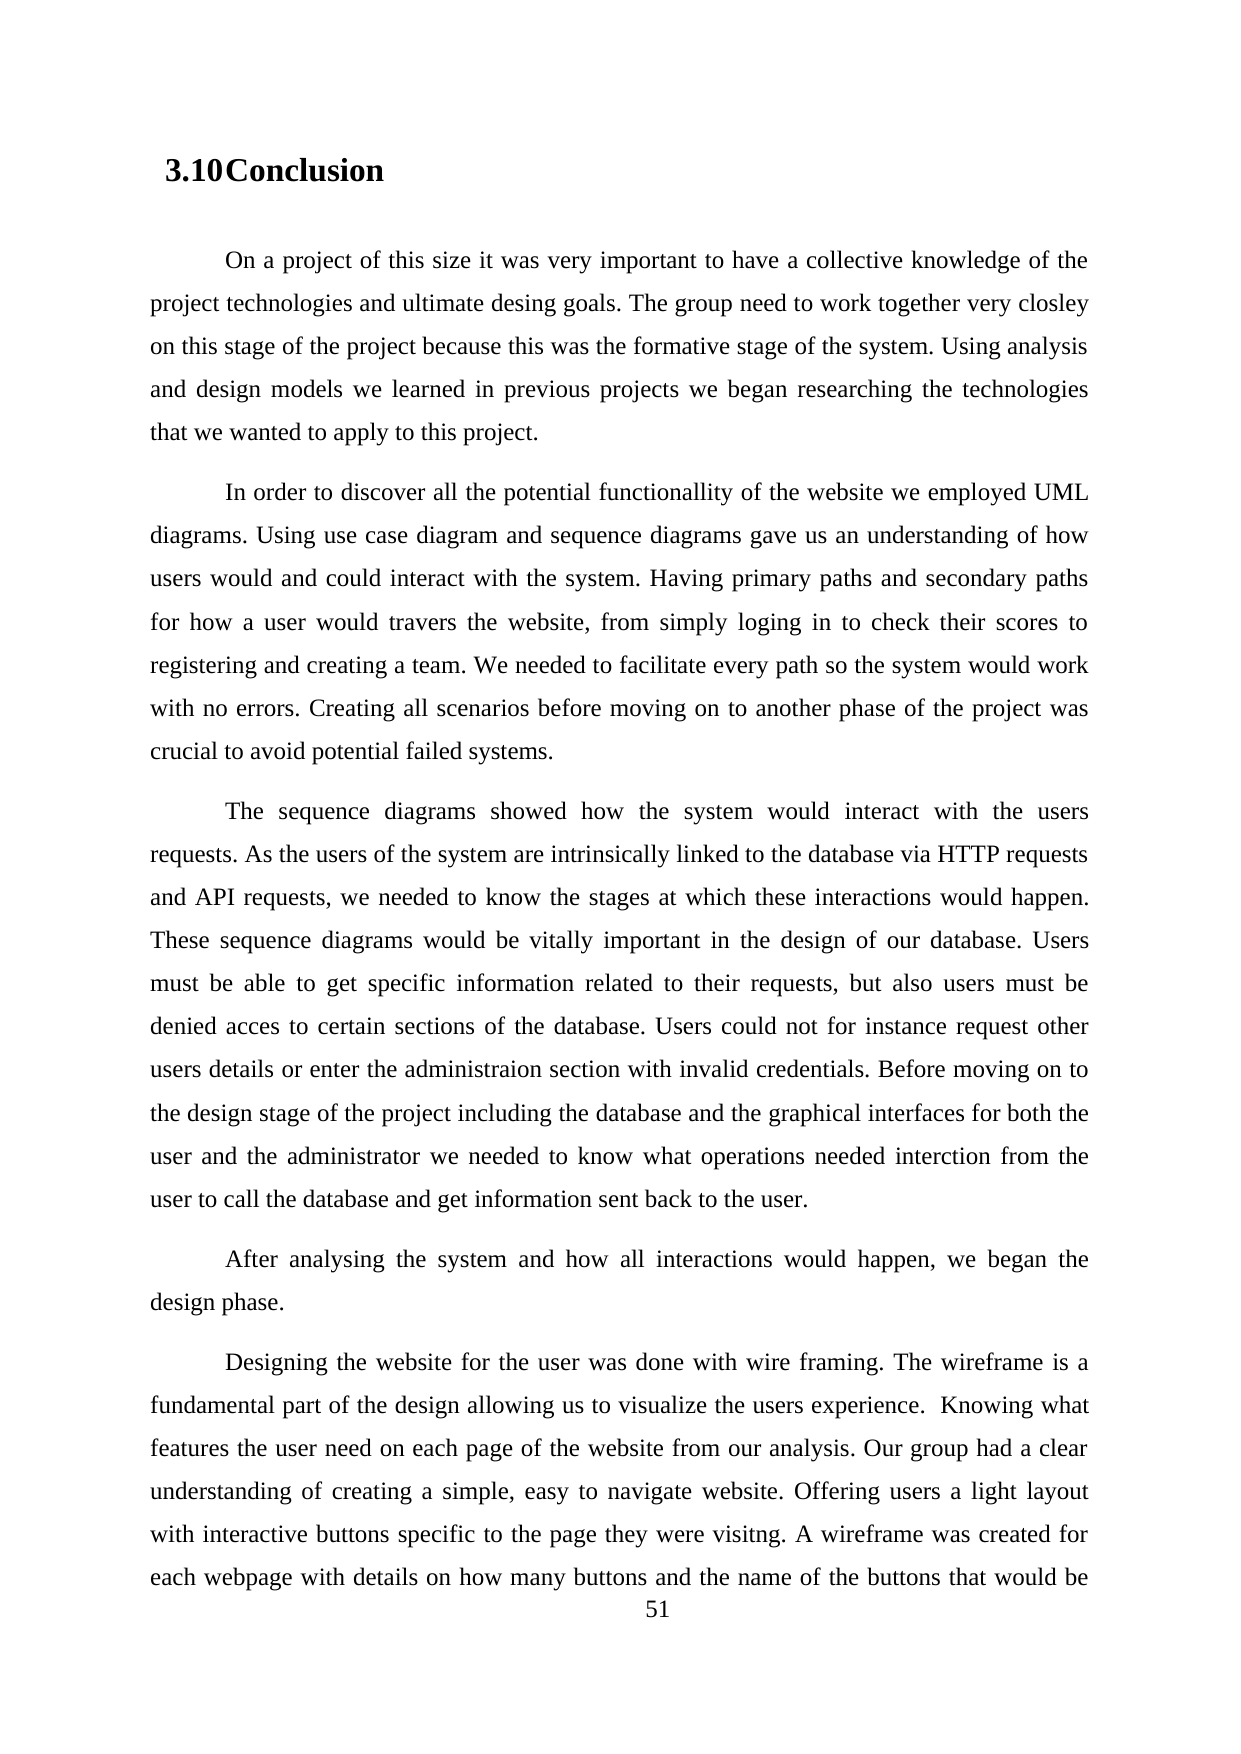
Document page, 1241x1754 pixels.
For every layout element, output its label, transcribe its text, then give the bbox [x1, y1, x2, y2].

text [150, 1347, 1090, 1591]
text After analysing the system and how all interactions would happen, we began the design phase. [150, 1244, 1090, 1316]
text On a project of this size it was very important to have a collective knowledge of the project technologies and ultimate desing goals. The group need to work together very closley on this stage of the project because this was the formative stage of the system. Using analysis and design models we learned in previous projects we began researching the technologies that we wanted to apply to this project. [150, 245, 1090, 446]
text In order to discover all the potential functionallity of the website we employed UML diagrams. Using use case diagram and sequence diagrams gave us an understanding of how users would and could interact with the system. Having primary paths and secondary paths for how a user would travers the website, from simply loging in to check their scores to registering and creating a team. We needed to facilitate every path so the system would work with no errors. Creating all scenarios before moving on to another phase of the project was crucial to avoid potential failed systems. [150, 477, 1090, 765]
text The sequence diagrams showed how the system would interact with the users requests. As the users of the system are intrinsically linked to the database via HTTP requests and API requests, we needed to know the stages at which these interactions would happen. These sequence diagrams would be vitally important in the design of our database. Users must be able to get specific information related to their requests, but also users must be denied acces to certain sections of the database. Users could not for instance request other users details or enter the administraion section with invalid credentials. Before moving on to the design stage of the project including the database and the graphical interfaces for both the user and the administrator we needed to know what operations needed interction from the user to call the database and get information sent back to the user. [150, 796, 1090, 1213]
subtitle Conclusion [165, 150, 1090, 188]
